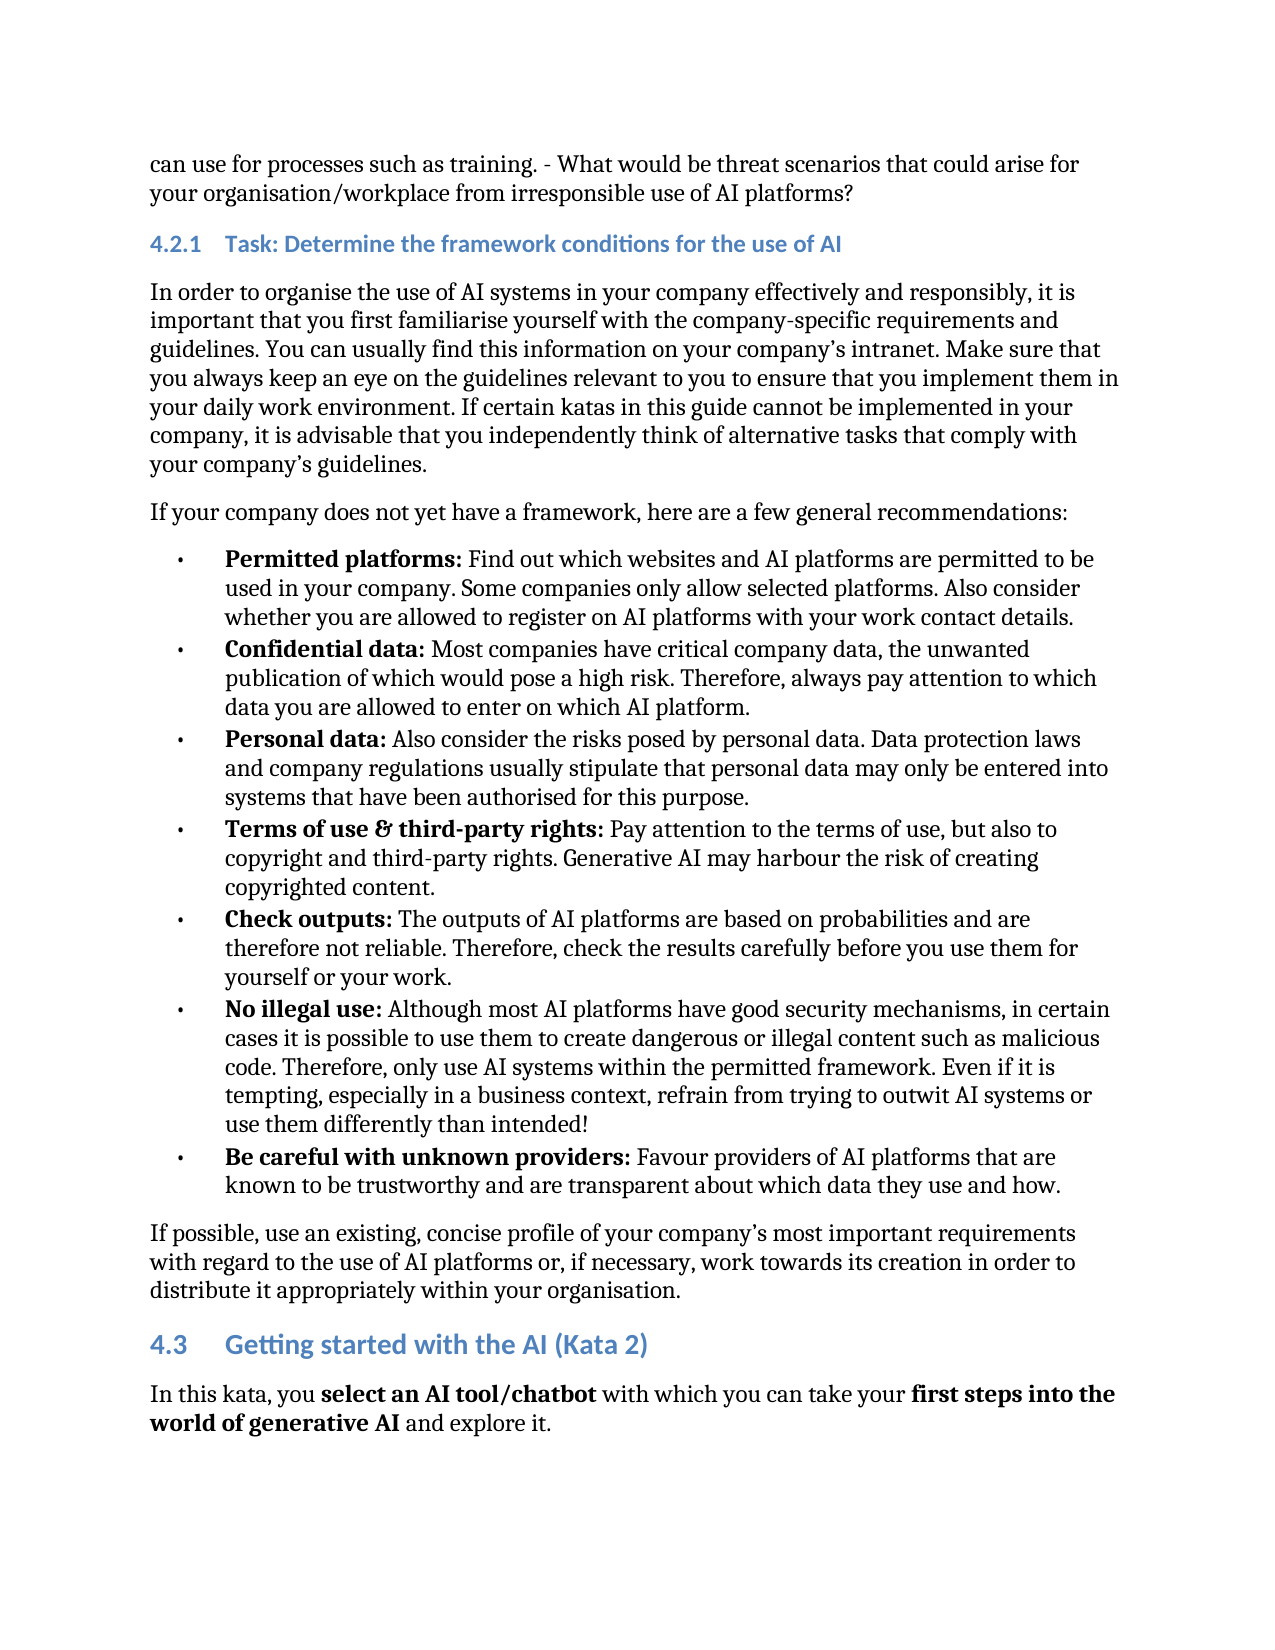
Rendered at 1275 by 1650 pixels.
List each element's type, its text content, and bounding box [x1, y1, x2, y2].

text If your company does not yet have a framework, here are a few general recommendations: [150, 498, 1125, 526]
list Check outputs: The outputs of AI platforms are based on probabilities and are therefore not reliable. Therefore, check the results carefully before you use them for yourself or your work. [175, 905, 1125, 991]
list Be careful with unknown providers: Favour providers of AI platforms that are known to be trustworthy and are transparent about which data they use and how. [175, 1143, 1125, 1200]
list Confidential data: Most companies have critical company data, the unwanted publication of which would pose a high risk. Therefore, always pay attention to which data you are allowed to enter on which AI platform. [175, 635, 1125, 721]
list No illegal use: Although most AI platforms have good security mechanisms, in certain cases it is possible to use them to create dangerous or illegal content such as malicious code. Therefore, only use AI systems within the permitted framework. Even if it is tempting, especially in a business context, refrain from trying to outwit AI systems or use them differently than intended! [175, 995, 1125, 1139]
text In order to organise the use of AI systems in your company effectively and responsibly, it is important that you first familiarise yourself with the company-specific requirements and guidelines. You can usually find this information on your company’s intranet. Make sure that you always keep an eye on the guidelines relevant to you to ensure that you implement them in your daily work environment. If certain katas in this guide cannot be implemented in your company, it is advisable that you independently think of alternative tasks that comply with your company’s guidelines. [150, 278, 1125, 479]
text If possible, use an existing, concise profile of your company’s most important requirements with regard to the use of AI platforms or, if necessary, work towards its creation in order to distribute it appropriately within your organisation. [150, 1219, 1125, 1305]
text In this kata, you select an AI tool/chatbot with which you can take your first steps into the world of generative AI and explore it. [150, 1380, 1125, 1438]
list Terms of use & third-party rights: Pay attention to the terms of use, but also to copyright and third-party rights. Generative AI may harbour the risk of creating copyrighted content. [175, 815, 1125, 901]
subtitle 4.3 Getting started with the AI (Kata 2) [150, 1326, 1125, 1362]
subtitle 4.2.1 Task: Determine the framework conditions for the use of AI [150, 228, 1125, 259]
list Personal data: Also consider the risks posed by personal data. Data protection laws and company regulations usually stipulate that personal data may only be entered into systems that have been authorised for this purpose. [175, 725, 1125, 811]
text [150, 150, 1125, 207]
list Permitted platforms: Find out which websites and AI platforms are permitted to be used in your company. Some companies only allow selected platforms. Also consider whether you are allowed to register on AI platforms with your work contact details. [175, 545, 1125, 631]
